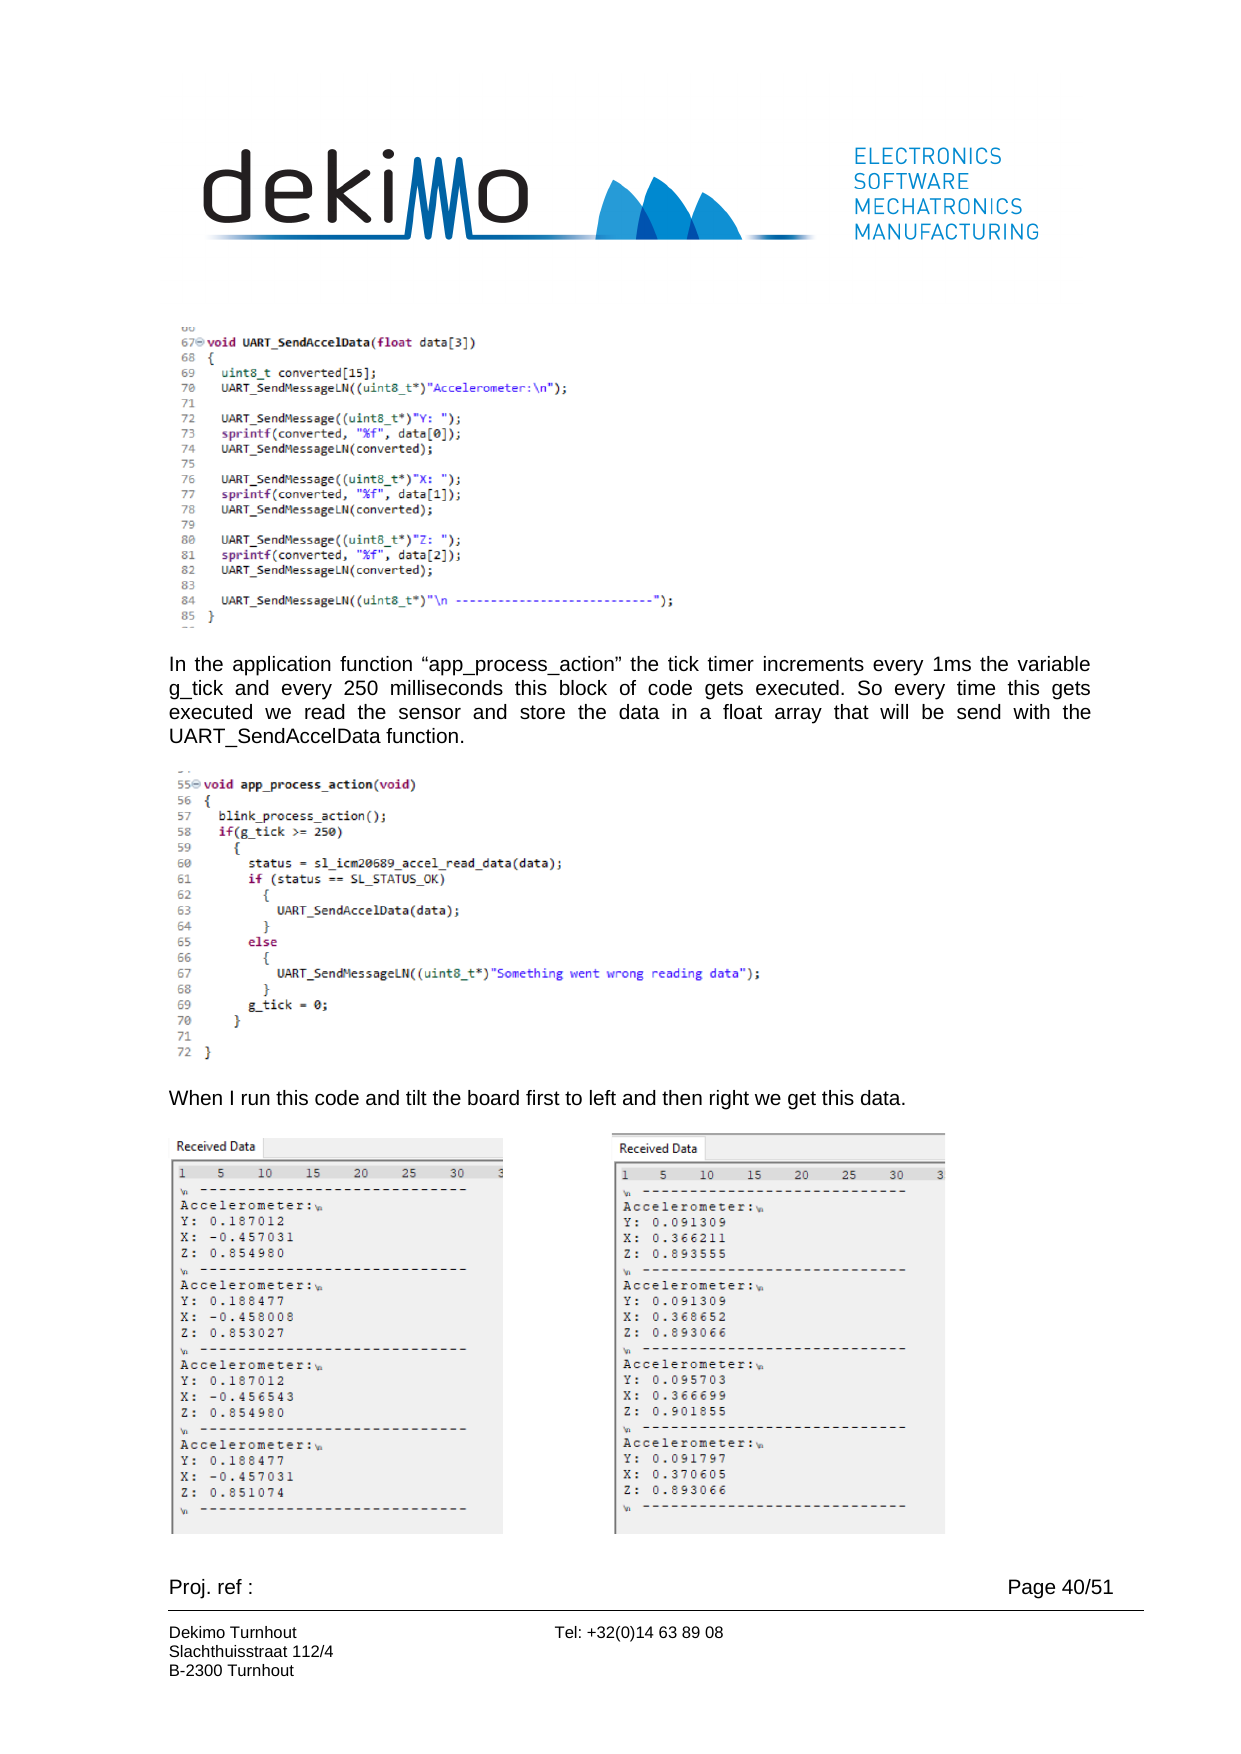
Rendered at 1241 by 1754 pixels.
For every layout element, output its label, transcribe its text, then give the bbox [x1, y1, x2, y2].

picture [168, 1138, 503, 1534]
picture [168, 327, 698, 628]
picture [159, 73, 1083, 304]
picture [168, 771, 776, 1062]
picture [611, 1133, 946, 1534]
text When I run this code and tilt the board first to left and then right we get this data. [169, 1085, 1093, 1109]
text In the application function “app_process_action” the tick timer increments every 1ms the variable g_tick and every 250 milliseconds this block of code gets executed. So every time this gets executed we read the sensor and store the data in a float array that will be send with the UART_SendAccelData function. [169, 652, 1093, 747]
